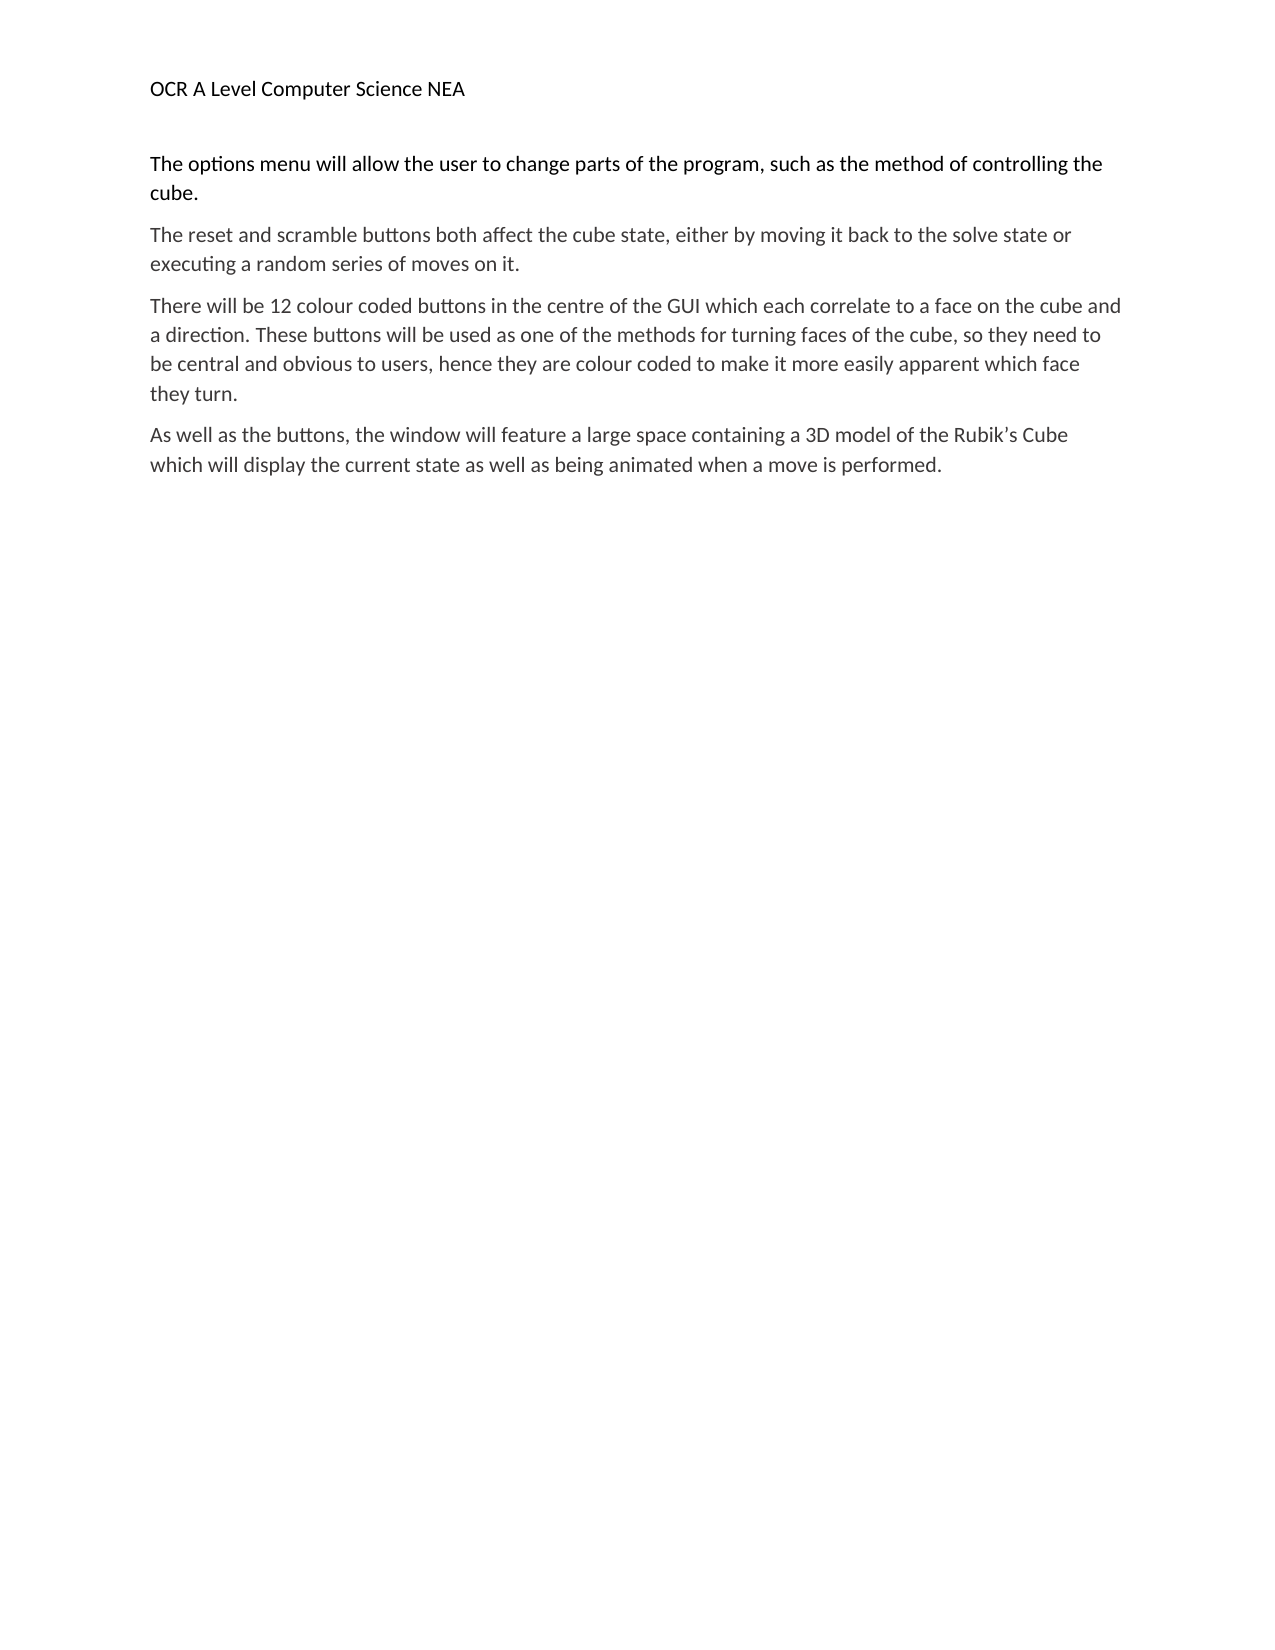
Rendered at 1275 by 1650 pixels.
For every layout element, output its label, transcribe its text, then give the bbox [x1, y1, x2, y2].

text The options menu will allow the user to change parts of the program, such as the method of controlling the cube. [150, 150, 1125, 206]
text There will be 12 colour coded buttons in the centre of the GUI which each correlate to a face on the cube and a direction. These buttons will be used as one of the methods for turning faces of the cube, so they need to be central and obvious to users, hence they are colour coded to make it more easily apparent which face they turn. [150, 292, 1125, 407]
text As well as the buttons, the window will feature a large space containing a 3D model of the Rubik’s Cube which will display the current state as well as being animated when a move is performed. [150, 422, 1125, 478]
text The reset and scramble buttons both affect the cube state, either by moving it back to the solve state or executing a random series of moves on it. [150, 221, 1125, 277]
